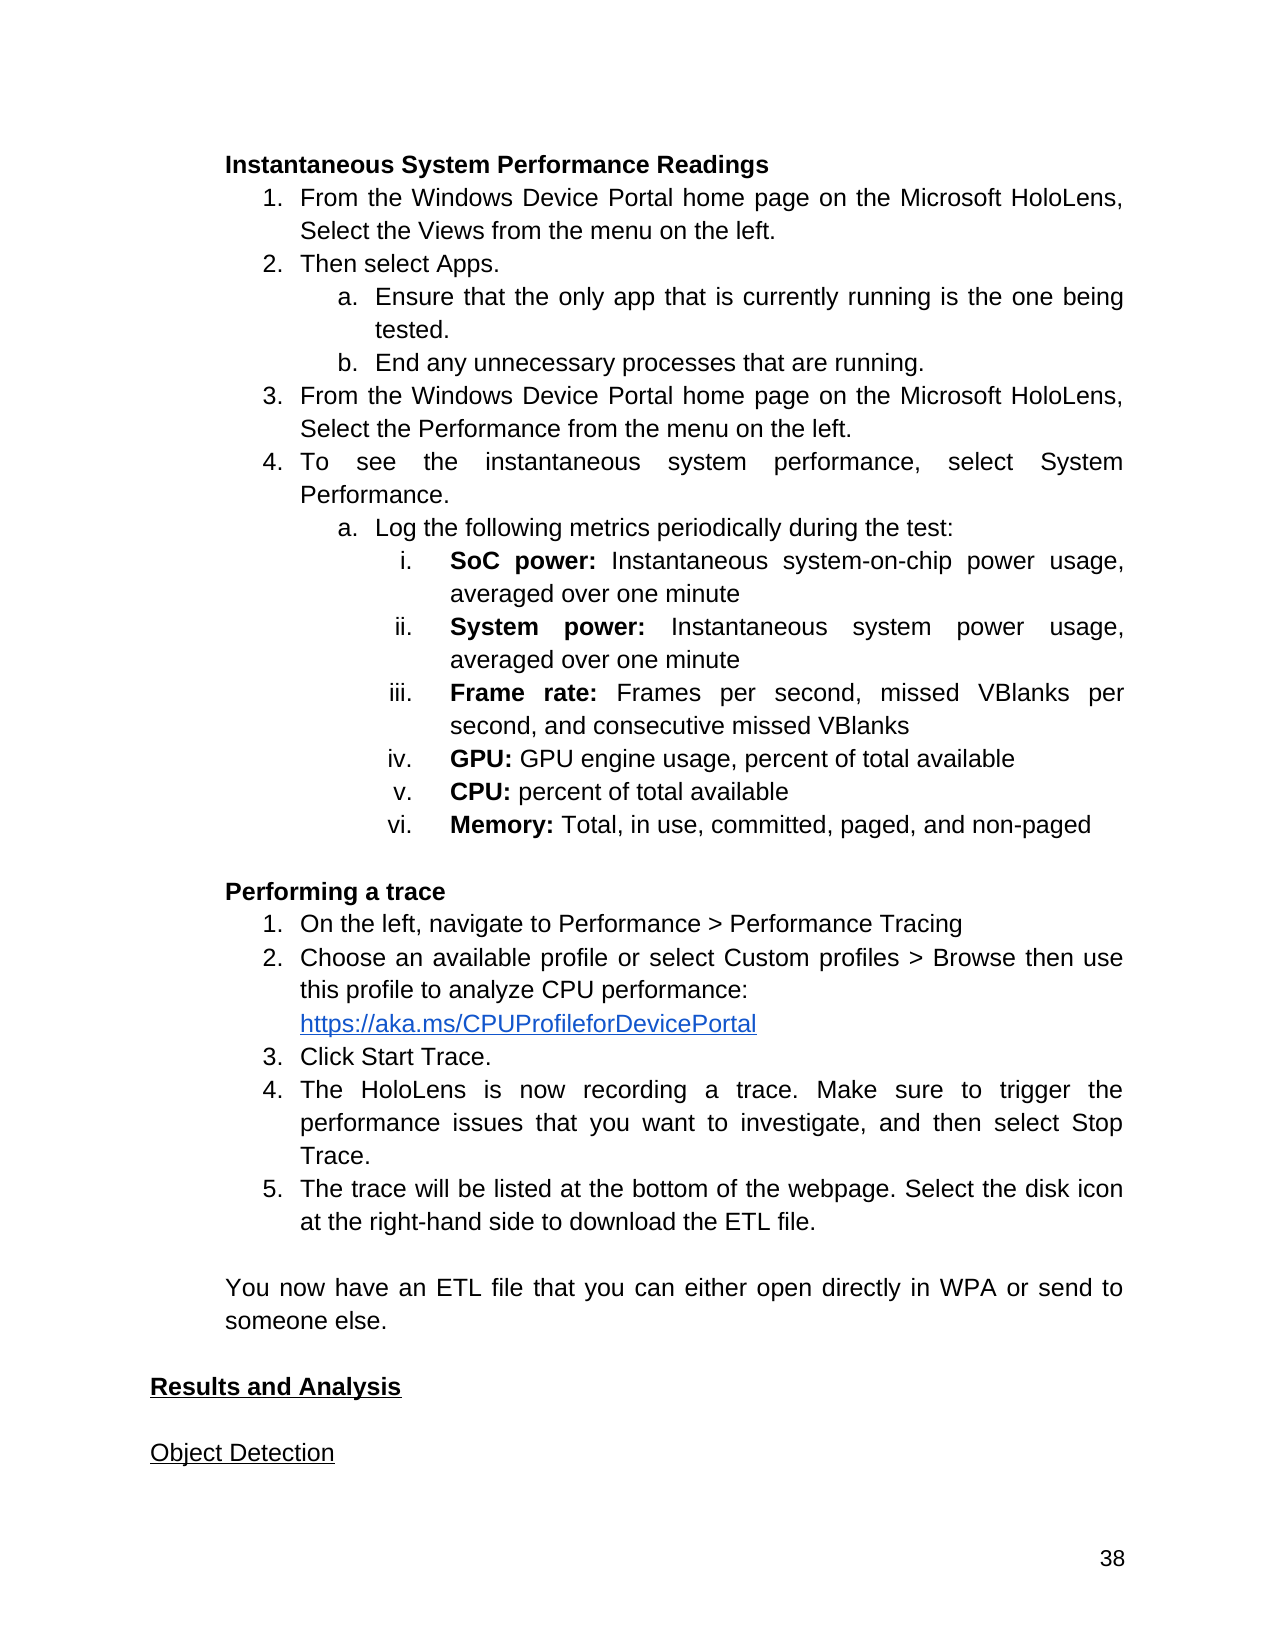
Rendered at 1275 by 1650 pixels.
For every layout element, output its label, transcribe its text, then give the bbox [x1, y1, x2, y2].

list Memory: Total, in use, committed, paged, and non-paged [412, 810, 1125, 839]
text Instantaneous System Performance Readings [225, 150, 1125, 179]
list Then select Apps. [262, 249, 1125, 278]
list SoC power: Instantaneous system-on-chip power usage, averaged over one minute [412, 546, 1125, 608]
list To see the instantaneous system performance, select System Performance. [262, 447, 1125, 509]
text Performing a trace [225, 876, 1125, 905]
list The HoloLens is now recording a trace. Make sure to trigger the performance issues that you want to investigate, and then select Stop Trace. [262, 1074, 1125, 1169]
list System power: Instantaneous system power usage, averaged over one minute [412, 612, 1125, 674]
list Click Start Trace. [262, 1042, 1125, 1070]
list Ensure that the only app that is currently running is the one being tested. [337, 282, 1125, 344]
text Object Detection [150, 1438, 1125, 1467]
list From the Windows Device Portal home page on the Microsoft HoloLens, Select the Views from the menu on the left. [262, 183, 1125, 245]
text https://aka.ms/CPUProfileforDevicePortal [300, 1008, 1125, 1037]
text Results and Analysis [150, 1372, 1125, 1401]
list On the left, navigate to Performance > Performance Tracing [262, 909, 1125, 938]
list GPU: GPU engine usage, percent of total available [412, 744, 1125, 773]
list Log the following metrics periodically during the test: [337, 513, 1125, 542]
list CPU: percent of total available [412, 777, 1125, 806]
list From the Windows Device Portal home page on the Microsoft HoloLens, Select the Performance from the menu on the left. [262, 381, 1125, 443]
list Frame rate: Frames per second, missed VBlanks per second, and consecutive missed VBlanks [412, 678, 1125, 740]
text You now have an ETL file that you can either open directly in WPA or send to someone else. [225, 1273, 1125, 1334]
list End any unnecessary processes that are running. [337, 348, 1125, 377]
list The trace will be listed at the bottom of the webpage. Select the disk icon at the right-hand side to download the ETL file. [262, 1174, 1125, 1235]
list Choose an available profile or select Custom profiles > Browse then use this profile to analyze CPU performance: [262, 942, 1125, 1004]
